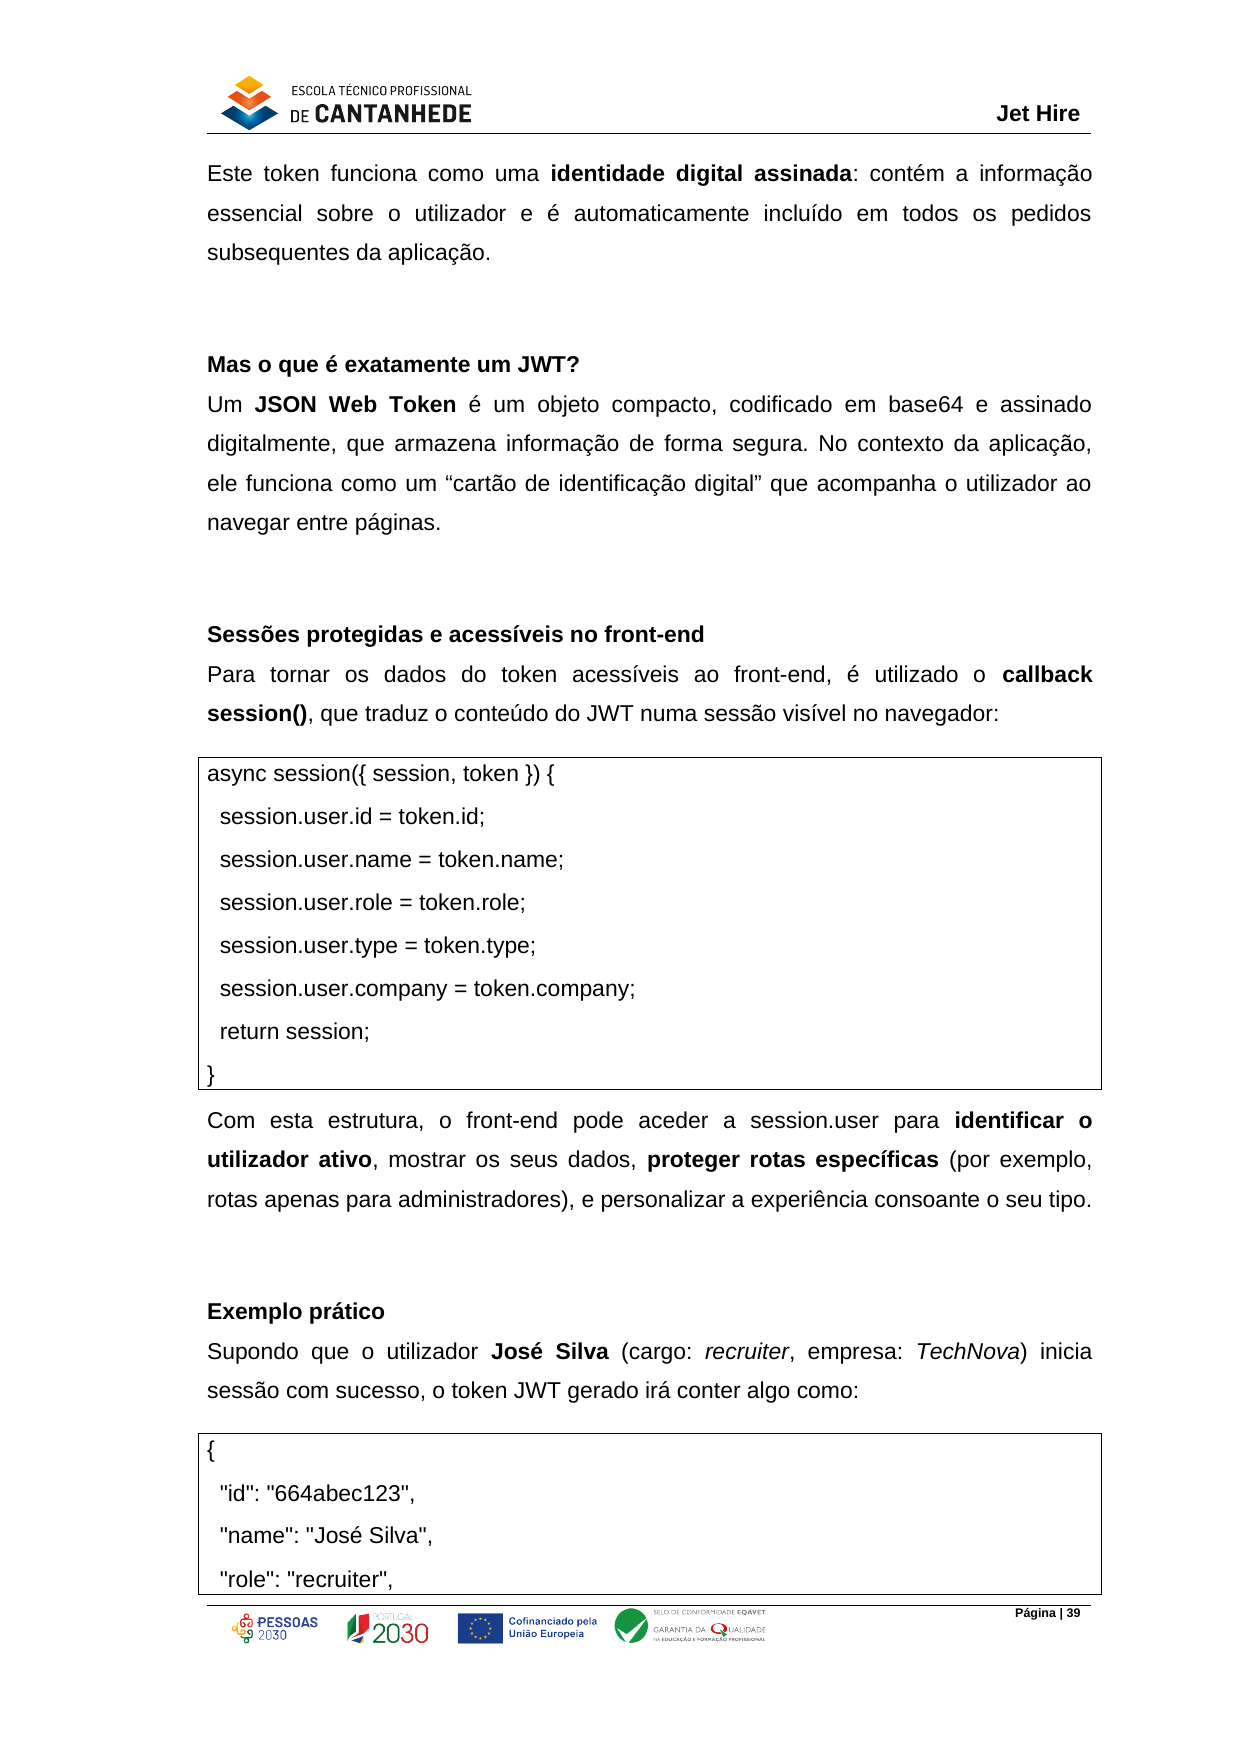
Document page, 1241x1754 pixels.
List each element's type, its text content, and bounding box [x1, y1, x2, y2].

picture [614, 1608, 766, 1643]
text Um JSON Web Token é um objeto compacto, codificado em base64 e assinado digitalmente, que armazena informação de forma segura. No contexto da aplicação, ele funciona como um “cartão de identificação digital” que acompanha o utilizador ao navegar entre páginas. [207, 391, 1092, 536]
subtitle Exemplo prático [207, 1298, 1092, 1324]
text "id": "664abec123", [199, 1476, 1101, 1506]
text Este token funciona como uma identidade digital assinada: contém a informação essencial sobre o utilizador e é automaticamente incluído em todos os pedidos subsequentes da aplicação. [207, 160, 1092, 265]
subtitle Sessões protegidas e acessíveis no front-end [207, 621, 1092, 648]
text session.user.name = token.name; [199, 843, 1101, 872]
text Para tornar os dados do token acessíveis ao front-end, é utilizado o callback session(), que traduz o conteúdo do JWT numa sessão visível no navegador: [207, 661, 1092, 727]
subtitle Mas o que é exatamente um JWT? [207, 351, 1092, 378]
text session.user.role = token.role; [199, 886, 1101, 915]
text Com esta estrutura, o front-end pode aceder a session.user para identificar o utilizador ativo, mostrar os seus dados, proteger rotas específicas (por exemplo, rotas apenas para administradores), e personalizar a experiência consoante o seu tipo. [207, 1107, 1092, 1212]
text { [199, 1434, 1101, 1463]
text "name": "José Silva", [199, 1519, 1101, 1549]
text return session; [199, 1015, 1101, 1044]
text } [199, 1058, 1101, 1089]
picture [218, 73, 475, 133]
text async session({ session, token }) { [199, 758, 1101, 786]
text session.user.id = token.id; [199, 799, 1101, 829]
text "role": "recruiter", [199, 1562, 1101, 1594]
text session.user.type = token.type; [199, 929, 1101, 958]
picture [218, 1606, 608, 1654]
text session.user.company = token.company; [199, 972, 1101, 1001]
text Supondo que o utilizador José Silva (cargo: recruiter, empresa: TechNova) inicia sessão com sucesso, o token JWT gerado irá conter algo como: [207, 1338, 1092, 1403]
